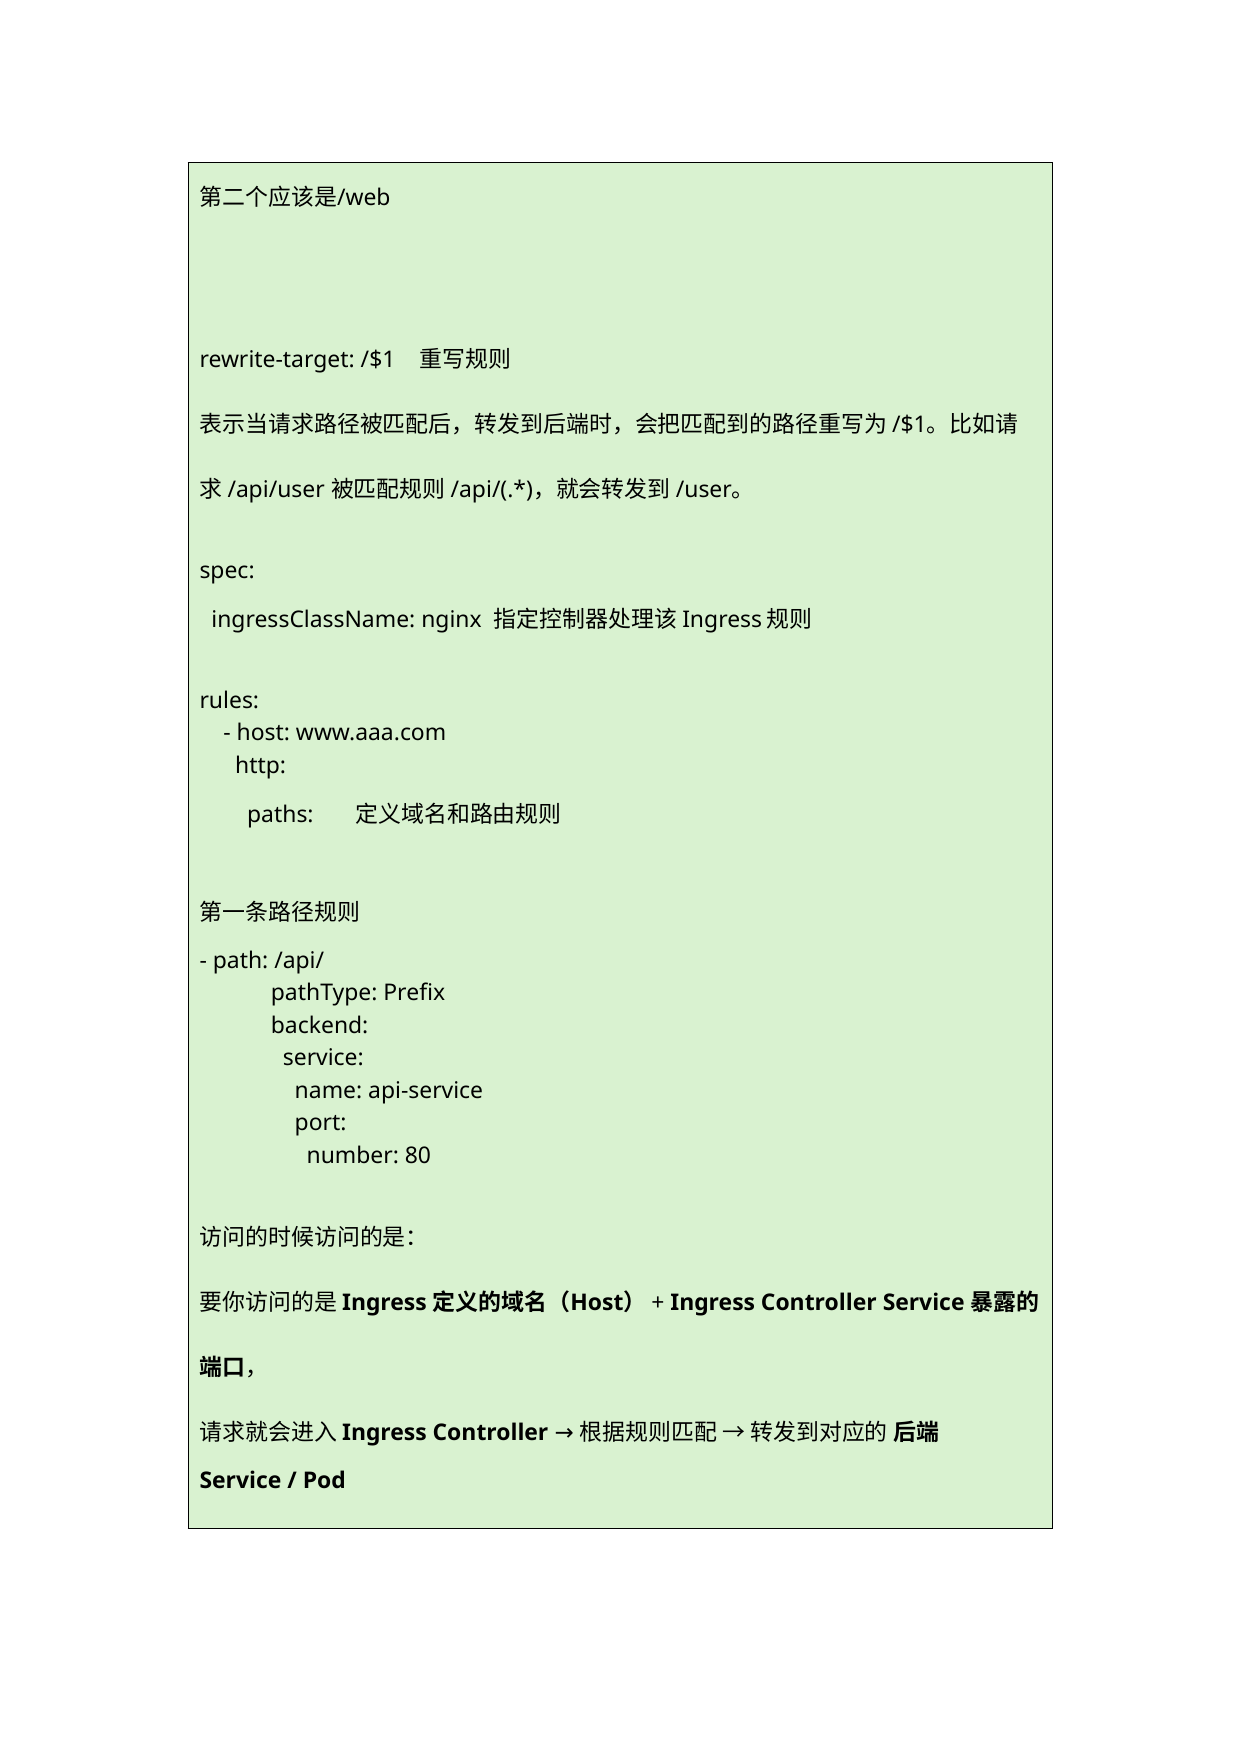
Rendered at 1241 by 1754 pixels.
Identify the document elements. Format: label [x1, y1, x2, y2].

table_header [189, 163, 1052, 1528]
